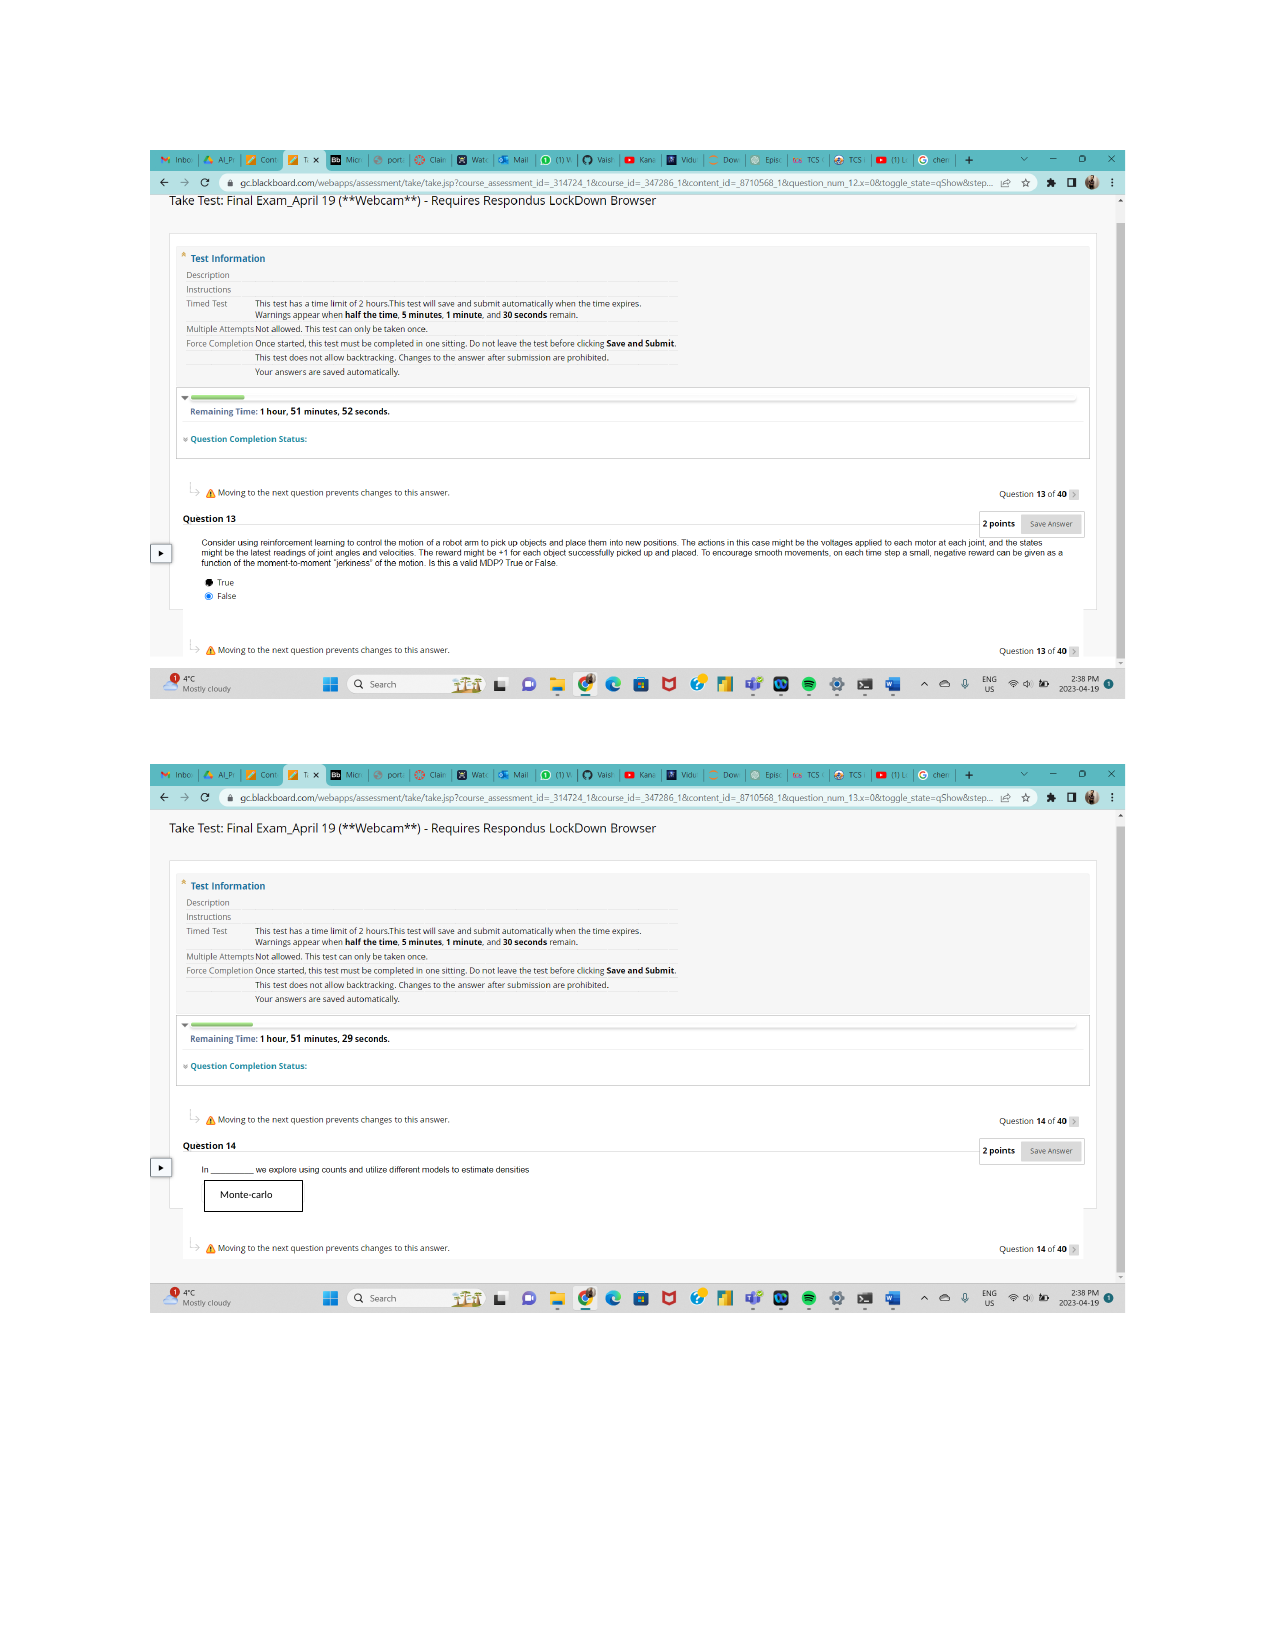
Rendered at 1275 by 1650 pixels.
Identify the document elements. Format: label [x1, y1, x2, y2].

picture [150, 764, 1125, 1313]
picture [150, 150, 1125, 699]
